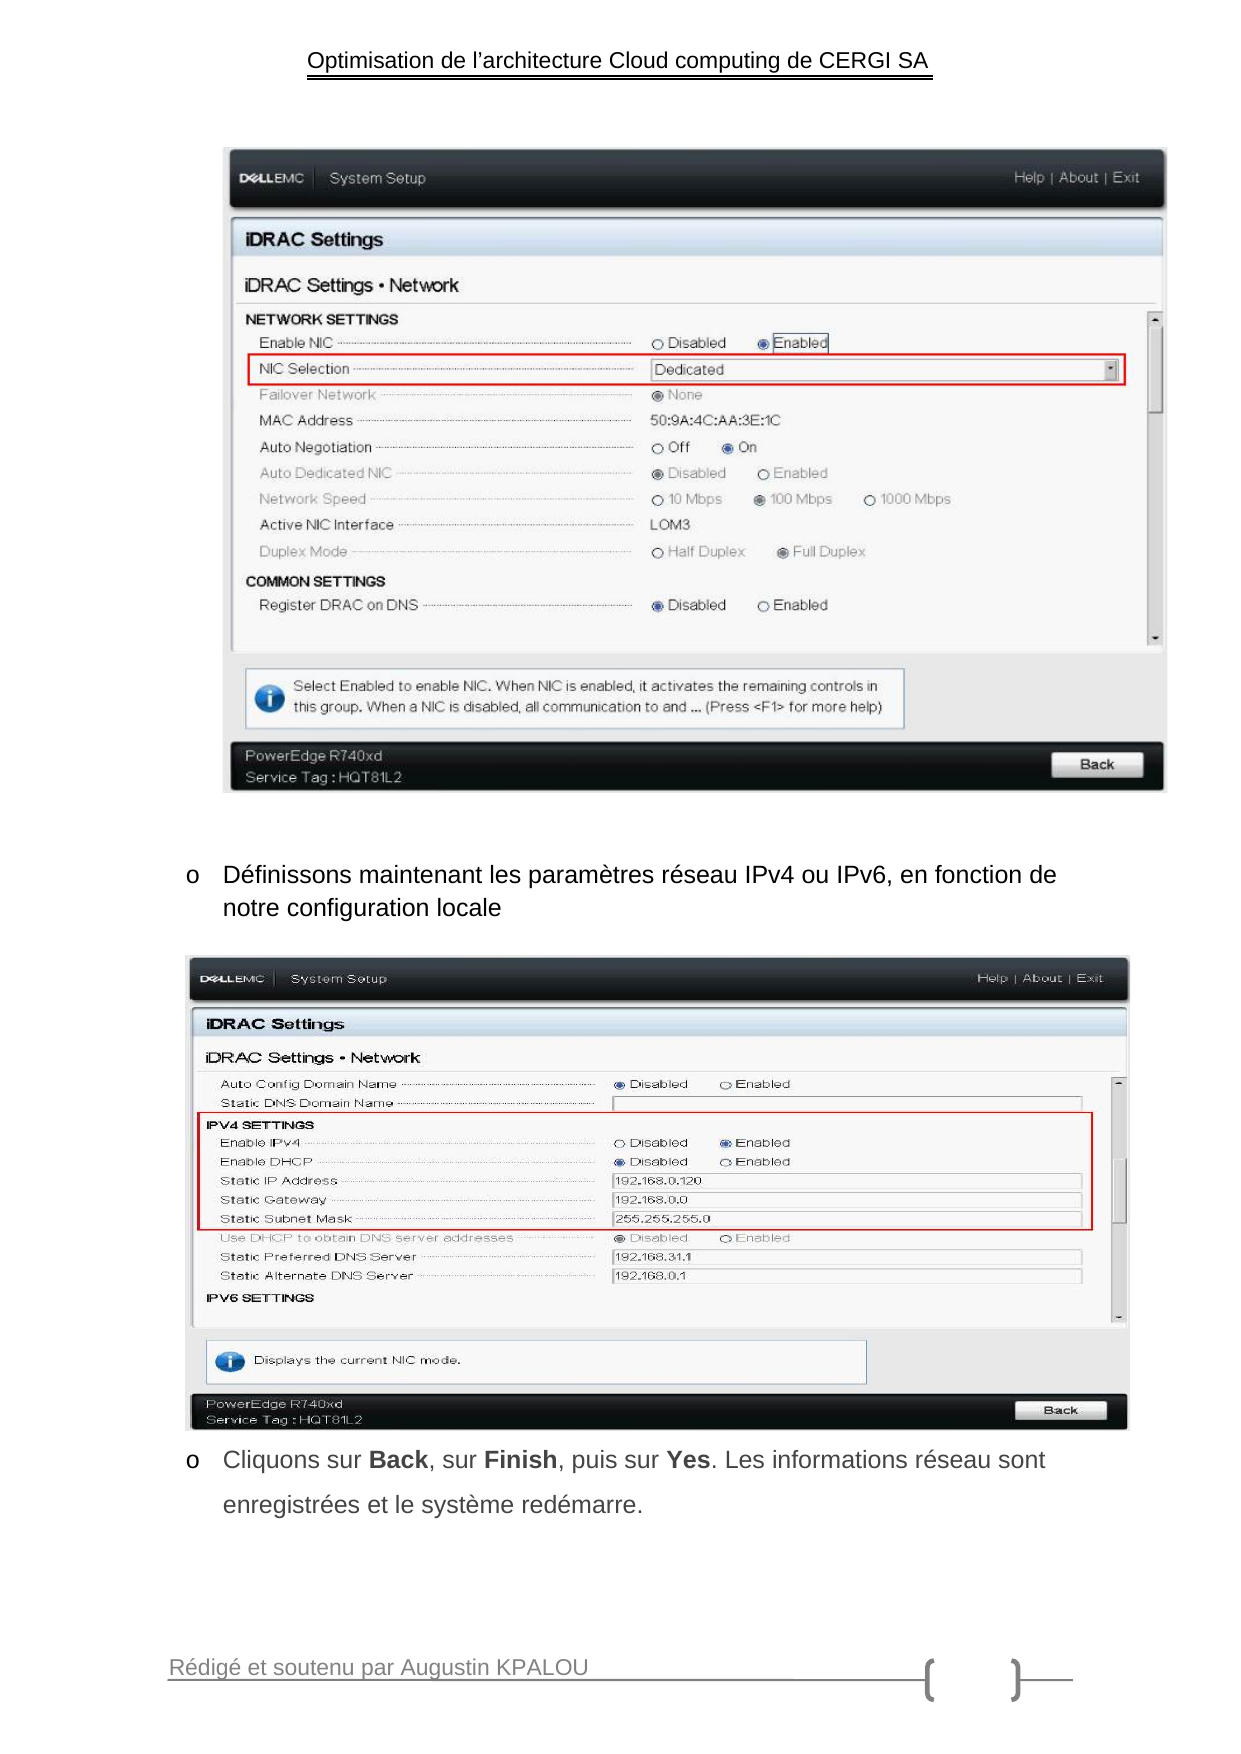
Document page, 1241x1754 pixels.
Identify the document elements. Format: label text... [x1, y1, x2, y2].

list Cliquons sur Back, sur Finish, puis sur Yes. Les informations réseau sont enregistrées et le système redémarre. [185, 1445, 1093, 1519]
picture [222, 147, 1168, 793]
picture [185, 955, 1130, 1431]
list Définissons maintenant les paramètres réseau IPv4 ou IPv6, en fonction de notre configuration locale [185, 859, 1093, 922]
